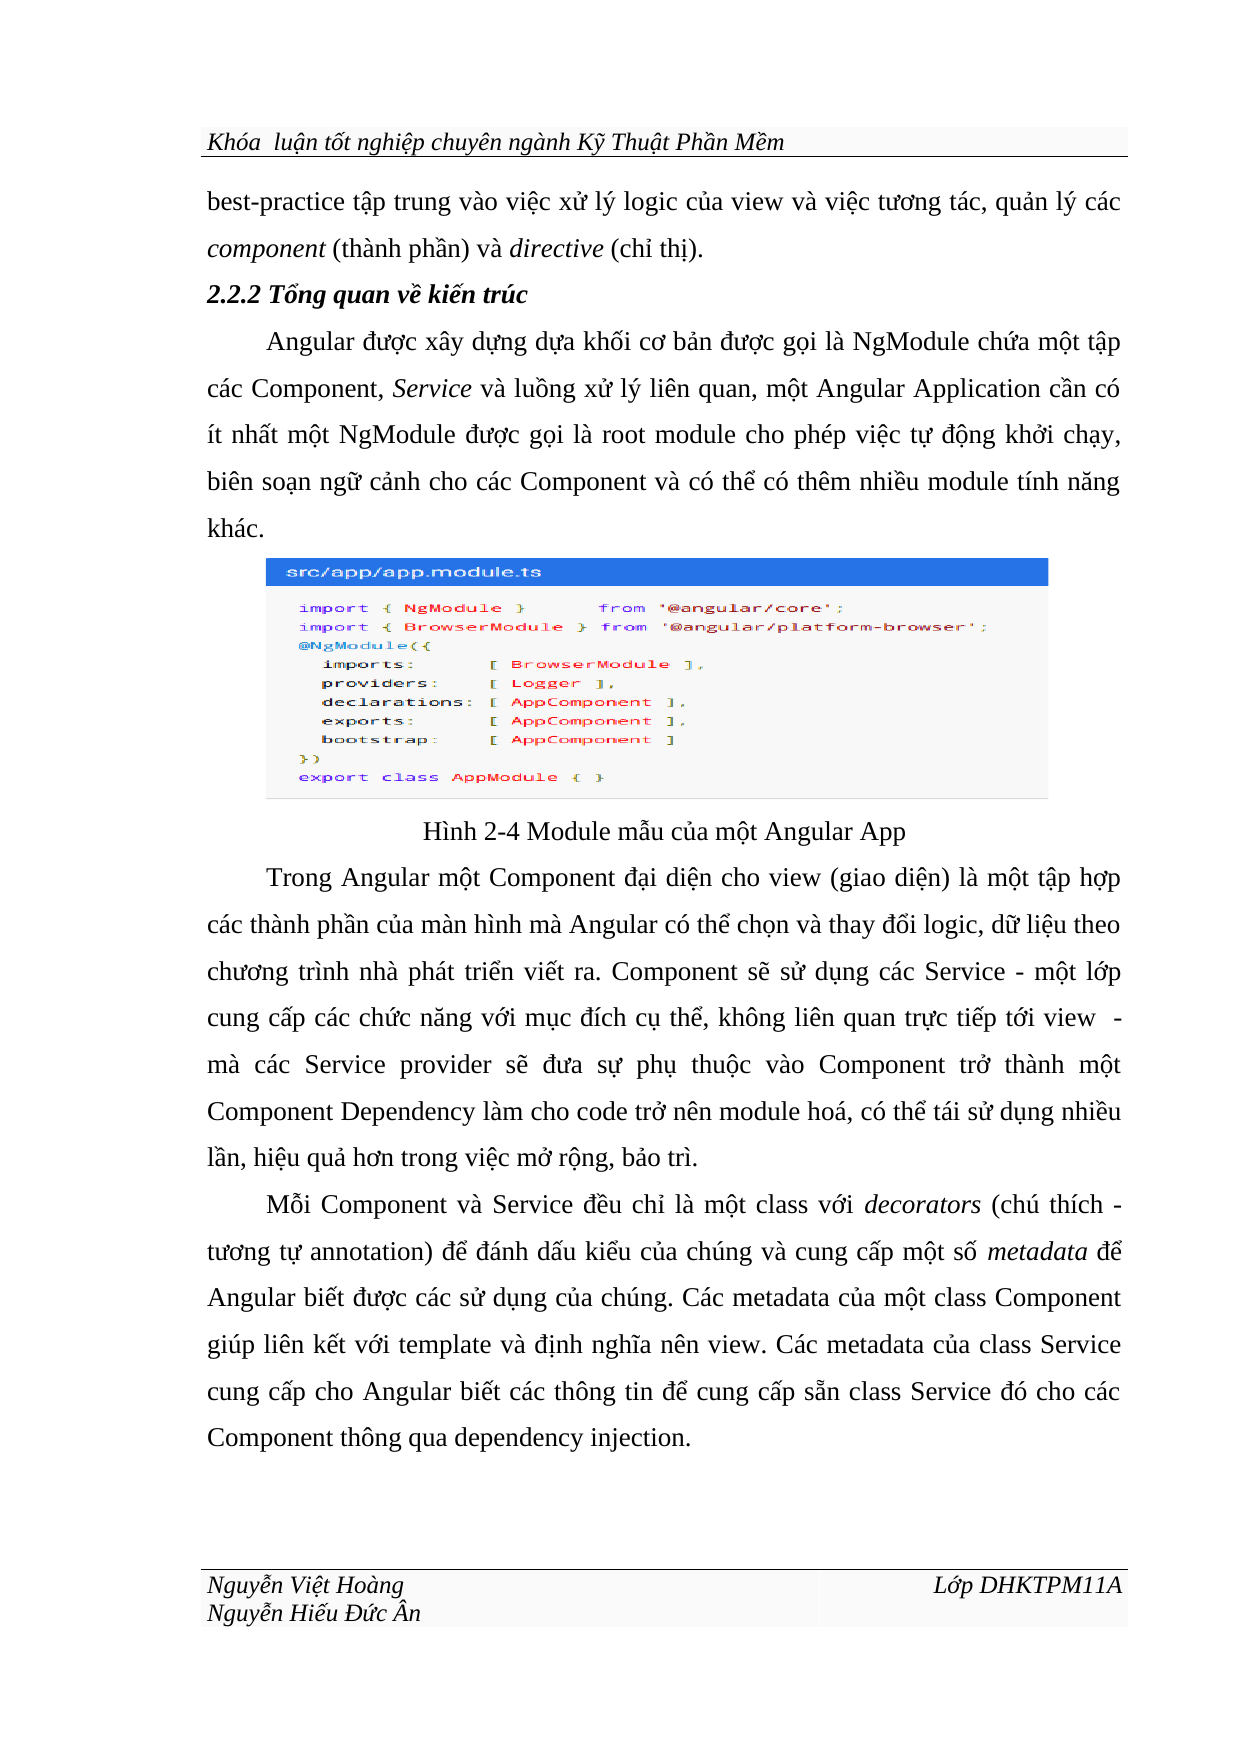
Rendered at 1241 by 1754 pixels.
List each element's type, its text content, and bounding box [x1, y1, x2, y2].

text Hình - Module mẫu của một Angular App [207, 815, 1122, 846]
picture [265, 558, 1049, 800]
text Mỗi Component và Service đều chỉ là một class với decorators (chú thích - tương tự annotation) để đánh dấu kiểu của chúng và cung cấp một số metadata để Angular biết được các sử dụng của chúng. Các metadata của một class Component giúp liên kết với template và định nghĩa nên view. Các metadata của class Service cung cấp cho Angular biết các thông tin để cung cấp sẵn class Service đó cho các Component thông qua dependency injection. [207, 1188, 1122, 1453]
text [207, 185, 1122, 263]
text Angular được xây dựng dựa khối cơ bản được gọi là NgModule chứa một tập các Component, Service và luồng xử lý liên quan, một Angular Application cần có ít nhất một NgModule được gọi là root module cho phép việc tự động khởi chạy, biên soạn ngữ cảnh cho các Component và có thể có thêm nhiều module tính năng khác. [207, 325, 1122, 543]
subtitle Tổng quan về kiến trúc [207, 279, 1122, 310]
text Trong Angular một Component đại diện cho view (giao diện) là một tập hợp các thành phần của màn hình mà Angular có thể chọn và thay đổi logic, dữ liệu theo chương trình nhà phát triển viết ra. Component sẽ sử dụng các Service - một lớp cung cấp các chức năng với mục đích cụ thể, không liên quan trực tiếp tới view - mà các Service provider sẽ đưa sự phụ thuộc vào Component trở thành một Component Dependency làm cho code trở nên module hoá, có thể tái sử dụng nhiều lần, hiệu quả hơn trong việc mở rộng, bảo trì. [207, 861, 1122, 1173]
